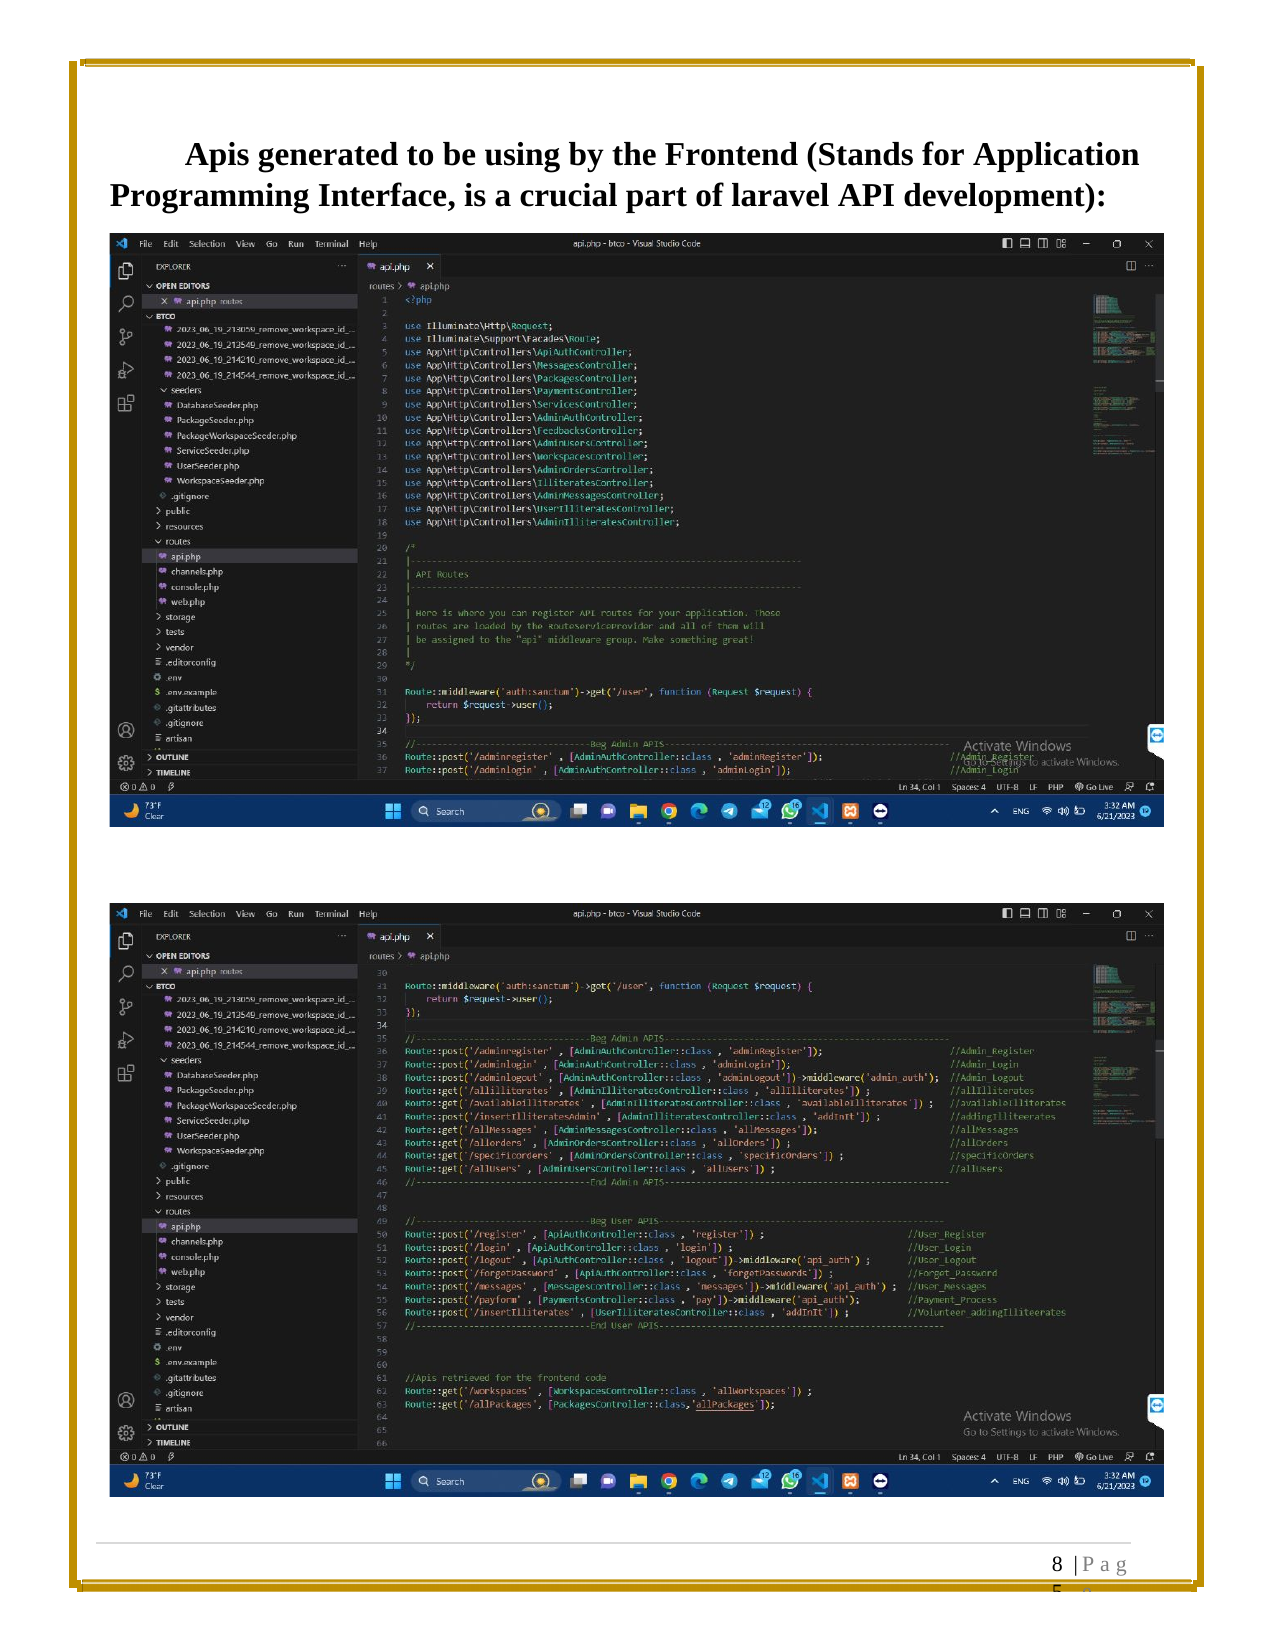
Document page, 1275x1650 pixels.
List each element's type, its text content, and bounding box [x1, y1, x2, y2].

picture [85, 58, 1190, 67]
picture [109, 233, 1164, 827]
picture [82, 1578, 1191, 1592]
text Apis generated to be using by the Frontend (Stands for Application Programming Interface, is a crucial part of laravel API development): [109, 134, 1164, 214]
picture [109, 903, 1164, 1497]
